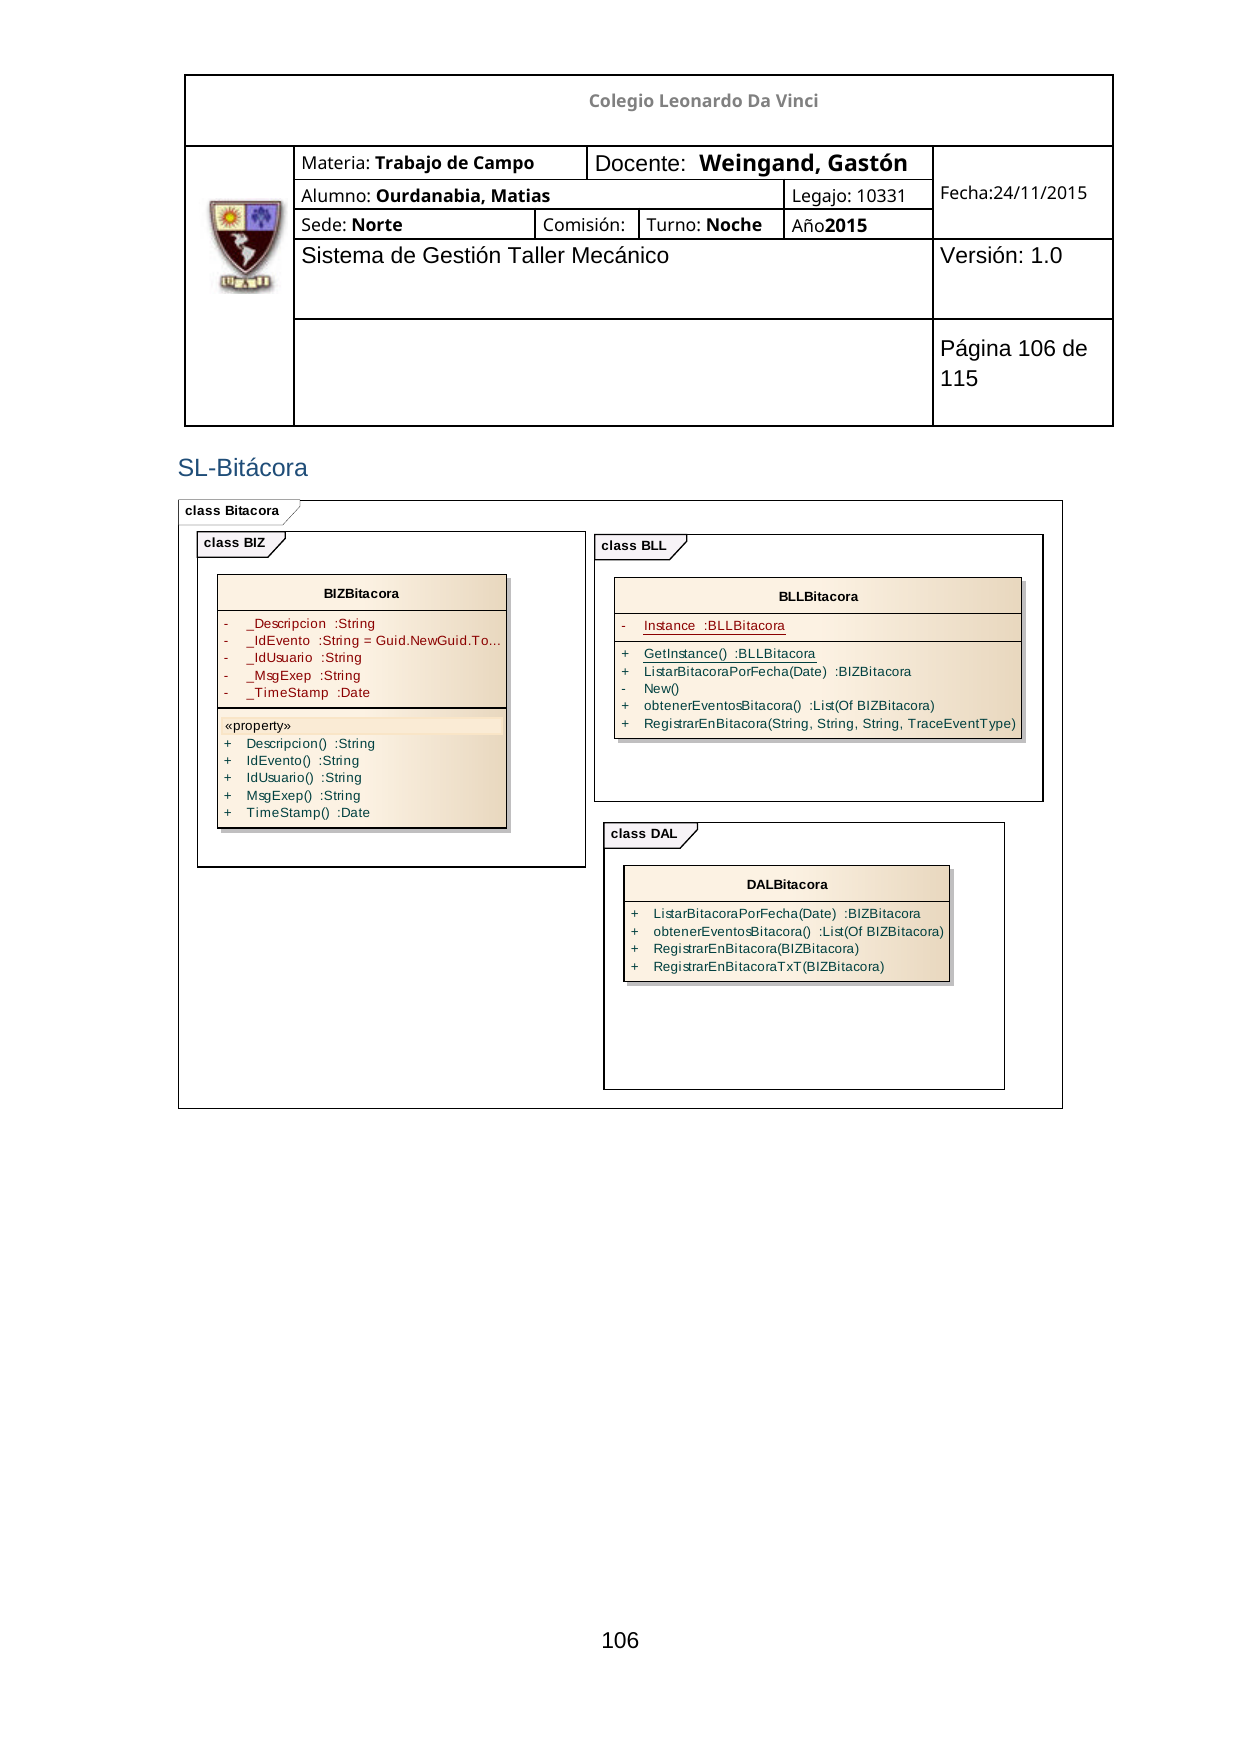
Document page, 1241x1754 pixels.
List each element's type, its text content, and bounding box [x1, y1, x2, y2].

subtitle SL-Bitácora [177, 453, 1063, 482]
